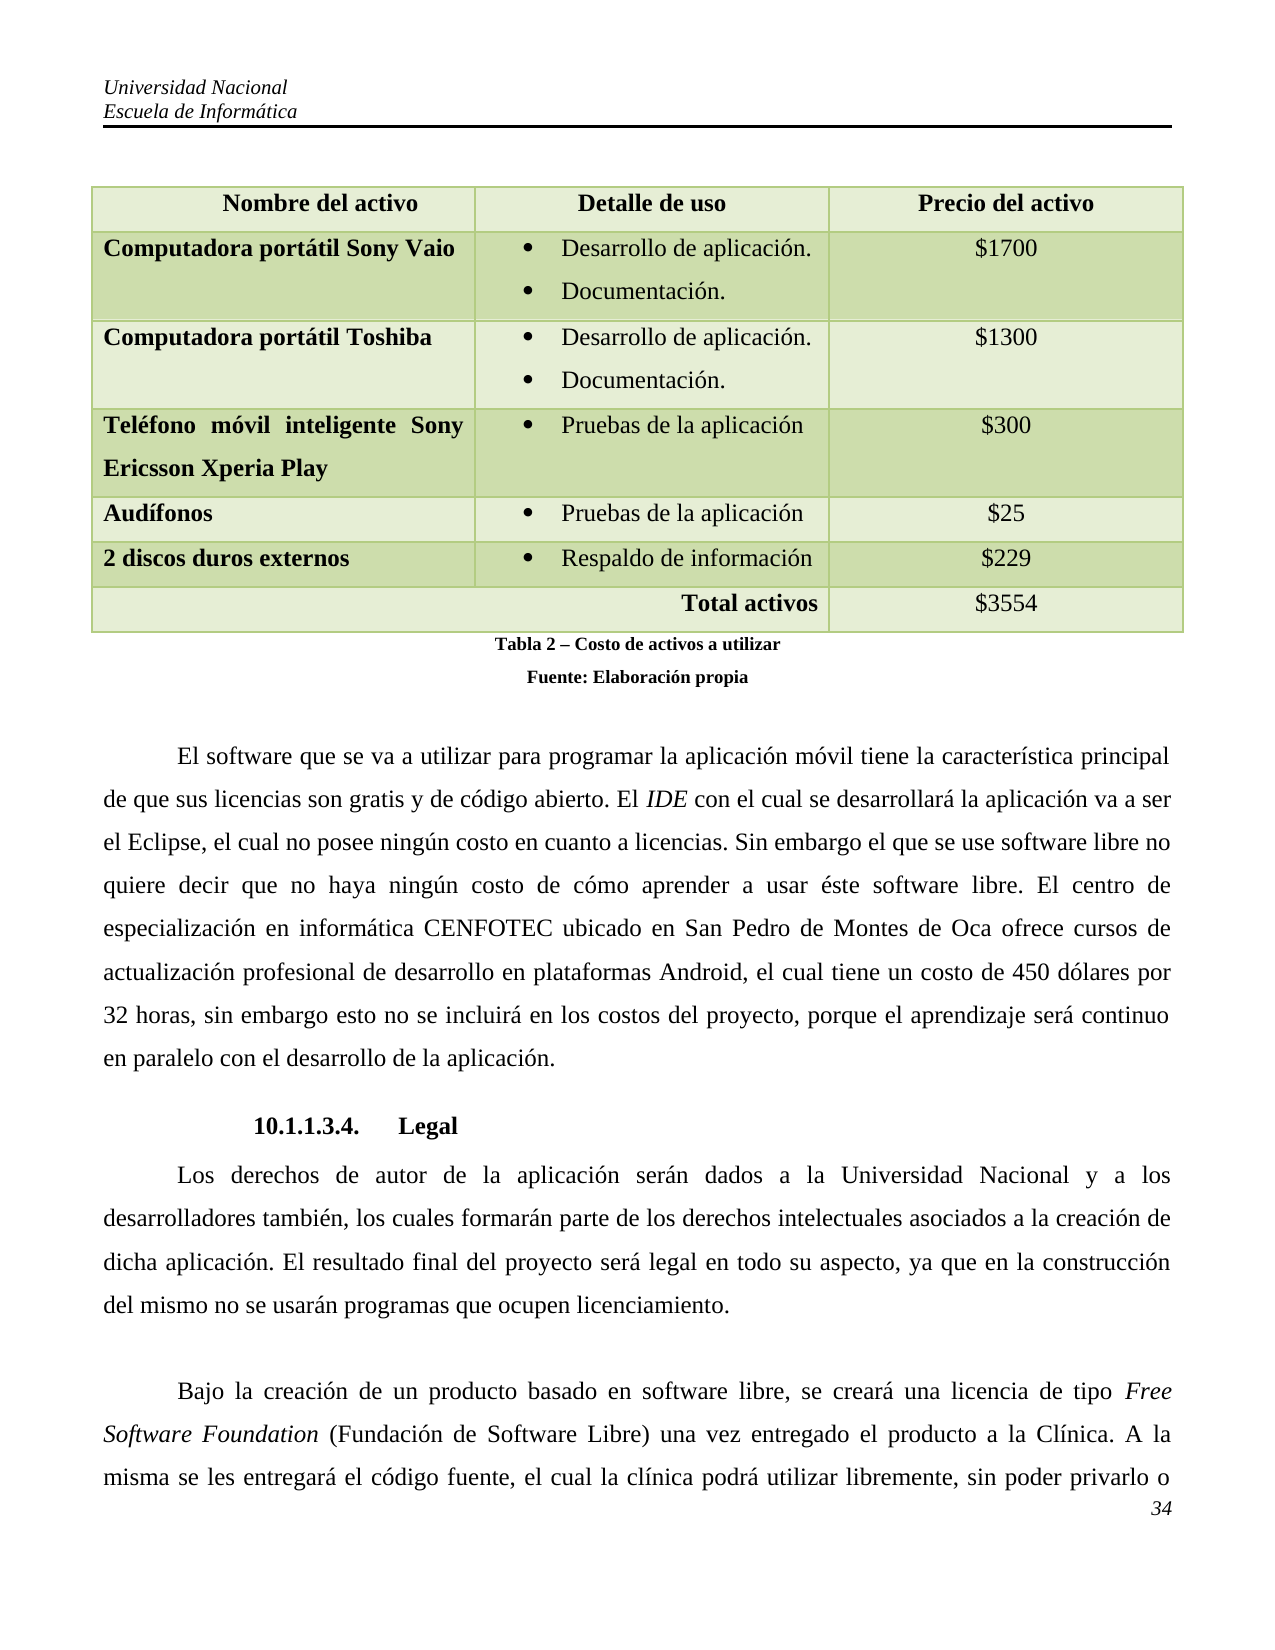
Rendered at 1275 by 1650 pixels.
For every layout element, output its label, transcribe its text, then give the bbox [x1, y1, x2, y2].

table_cell 2 discos duros externos [93, 543, 474, 586]
list Legal [253, 1111, 1172, 1140]
table_cell Teléfono móvil inteligente Sony Ericsson Xperia Play [93, 410, 474, 496]
table_cell $229 [830, 543, 1182, 586]
table_cell Computadora portátil Sony Vaio [93, 233, 474, 319]
table_cell $3554 [830, 588, 1182, 631]
text Los derechos de autor de la aplicación serán dados a la Universidad Nacional y a los desarrolladores también, los cuales formarán parte de los derechos intelectuales asociados a la creación de dicha aplicación. El resultado final del proyecto será legal en todo su aspecto, ya que en la construcción del mismo no se usarán programas que ocupen licenciamiento. [103, 1160, 1172, 1318]
table_cell $1300 [830, 322, 1182, 408]
table_cell Respaldo de información [476, 543, 828, 586]
text Fuente: Elaboración propia [103, 666, 1172, 687]
table_cell $25 [830, 498, 1182, 541]
table_cell Desarrollo de aplicación. Documentación. [476, 233, 828, 319]
table_cell $1700 [830, 233, 1182, 319]
text Tabla 2 – Costo de activos a utilizar [103, 633, 1172, 655]
table_header Precio del activo [830, 188, 1182, 231]
table_cell Pruebas de la aplicación [476, 498, 828, 541]
table_header Detalle de uso [476, 188, 828, 231]
table_cell Pruebas de la aplicación [476, 410, 828, 496]
table_cell Desarrollo de aplicación. Documentación. [476, 322, 828, 408]
table_cell Audífonos [93, 498, 474, 541]
table_cell $300 [830, 410, 1182, 496]
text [103, 1376, 1172, 1491]
table_header Nombre del activo [93, 188, 474, 231]
text El software que se va a utilizar para programar la aplicación móvil tiene la característica principal de que sus licencias son gratis y de código abierto. El IDE con el cual se desarrollará la aplicación va a ser el Eclipse, el cual no posee ningún costo en cuanto a licencias. Sin embargo el que se use software libre no quiere decir que no haya ningún costo de cómo aprender a usar éste software libre. El centro de especialización en informática CENFOTEC ubicado en San Pedro de Montes de Oca ofrece cursos de actualización profesional de desarrollo en plataformas Android, el cual tiene un costo de 450 dólares por 32 horas, sin embargo esto no se incluirá en los costos del proyecto, porque el aprendizaje será continuo en paralelo con el desarrollo de la aplicación. [103, 741, 1172, 1072]
table_cell Computadora portátil Toshiba [93, 322, 474, 408]
table_cell Total activos [93, 588, 828, 631]
